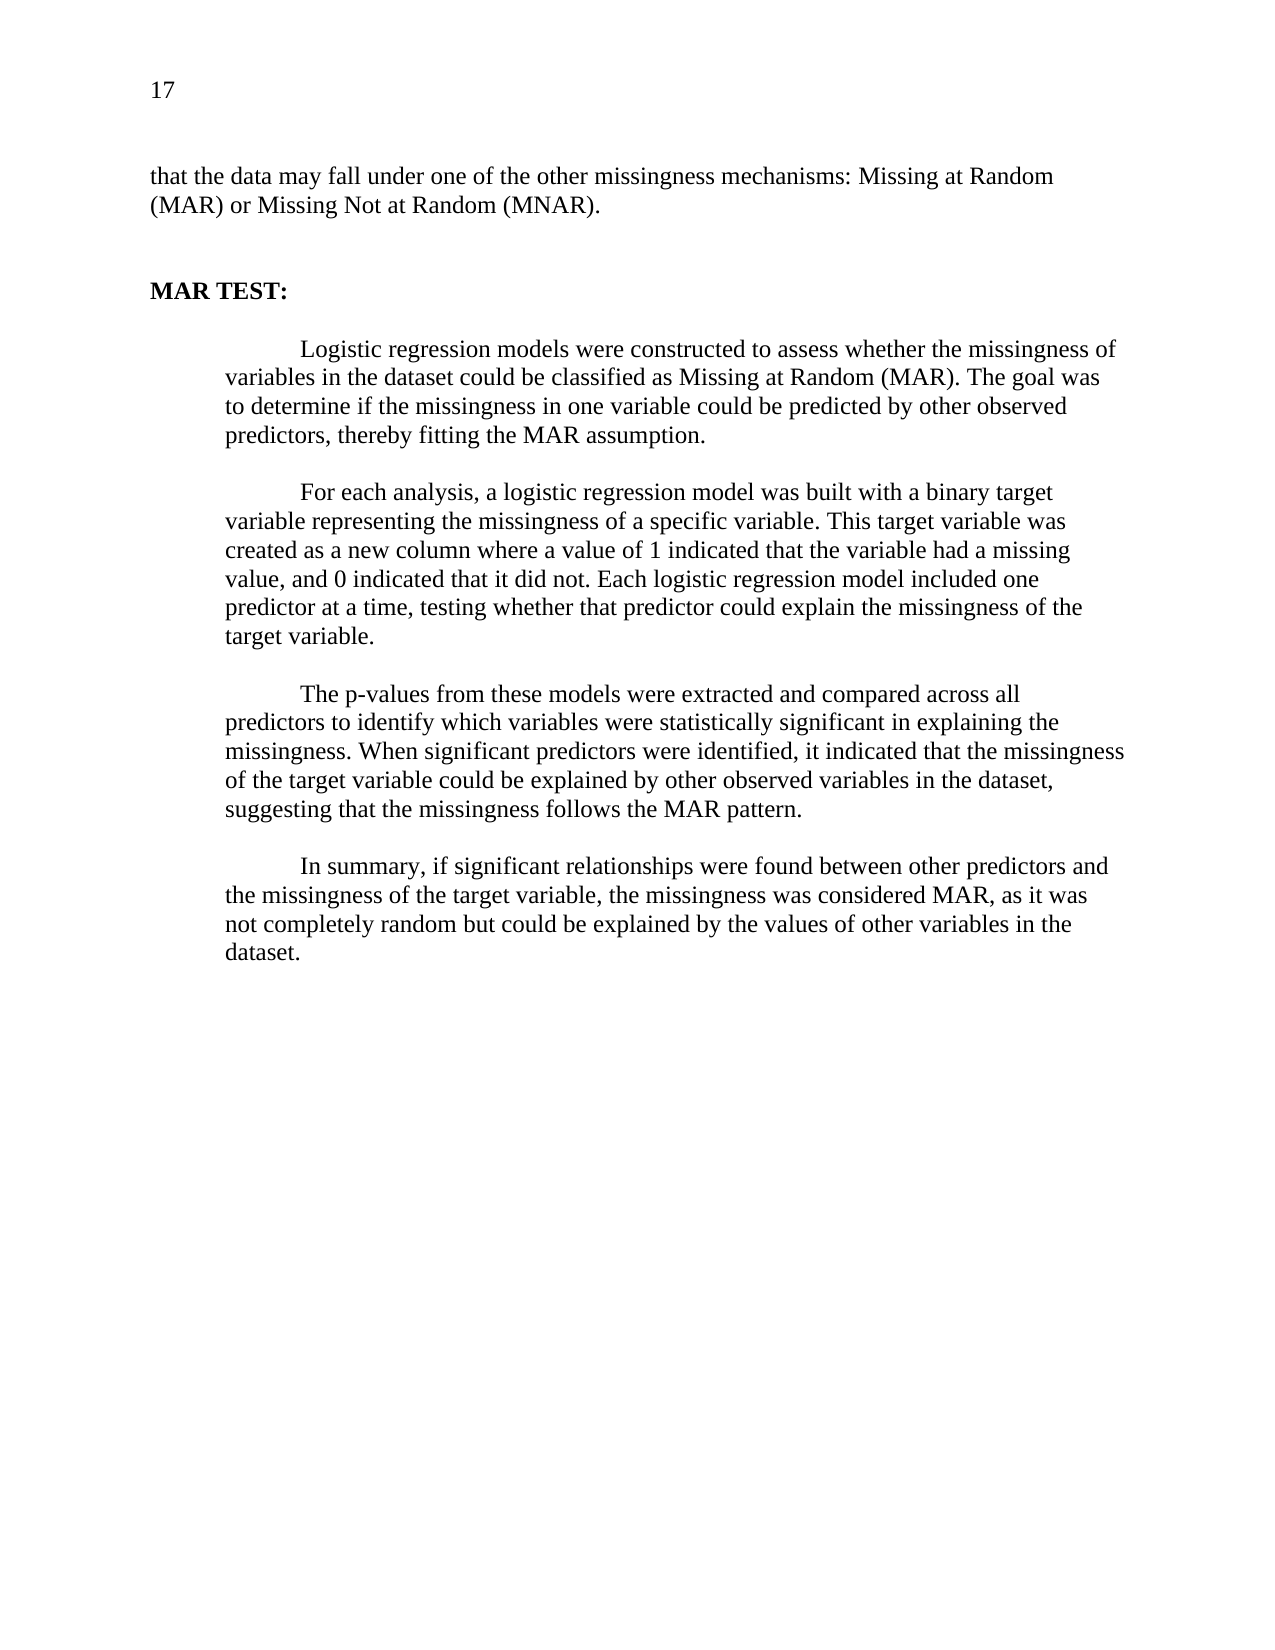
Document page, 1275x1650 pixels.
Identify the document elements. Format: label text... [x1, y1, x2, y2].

list In summary, if significant relationships were found between other predictors and the missingness of the target variable, the missingness was considered MAR, as it was not completely random but could be explained by the values of other variables in the dataset. [225, 851, 1125, 966]
list For each analysis, a logistic regression model was built with a binary target variable representing the missingness of a specific variable. This target variable was created as a new column where a value of 1 indicated that the variable had a missing value, and 0 indicated that it did not. Each logistic regression model included one predictor at a time, testing whether that predictor could explain the missingness of the target variable. [225, 477, 1125, 650]
list The p-values from these models were extracted and compared across all predictors to identify which variables were statistically significant in explaining the missingness. When significant predictors were identified, it indicated that the missingness of the target variable could be explained by other observed variables in the dataset, suggesting that the missingness follows the MAR pattern. [225, 679, 1125, 822]
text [150, 161, 1125, 219]
text MAR TEST: [150, 276, 1125, 305]
list Logistic regression models were constructed to assess whether the missingness of variables in the dataset could be classified as Missing at Random (MAR). The goal was to determine if the missingness in one variable could be predicted by other observed predictors, thereby fitting the MAR assumption. [225, 334, 1125, 449]
